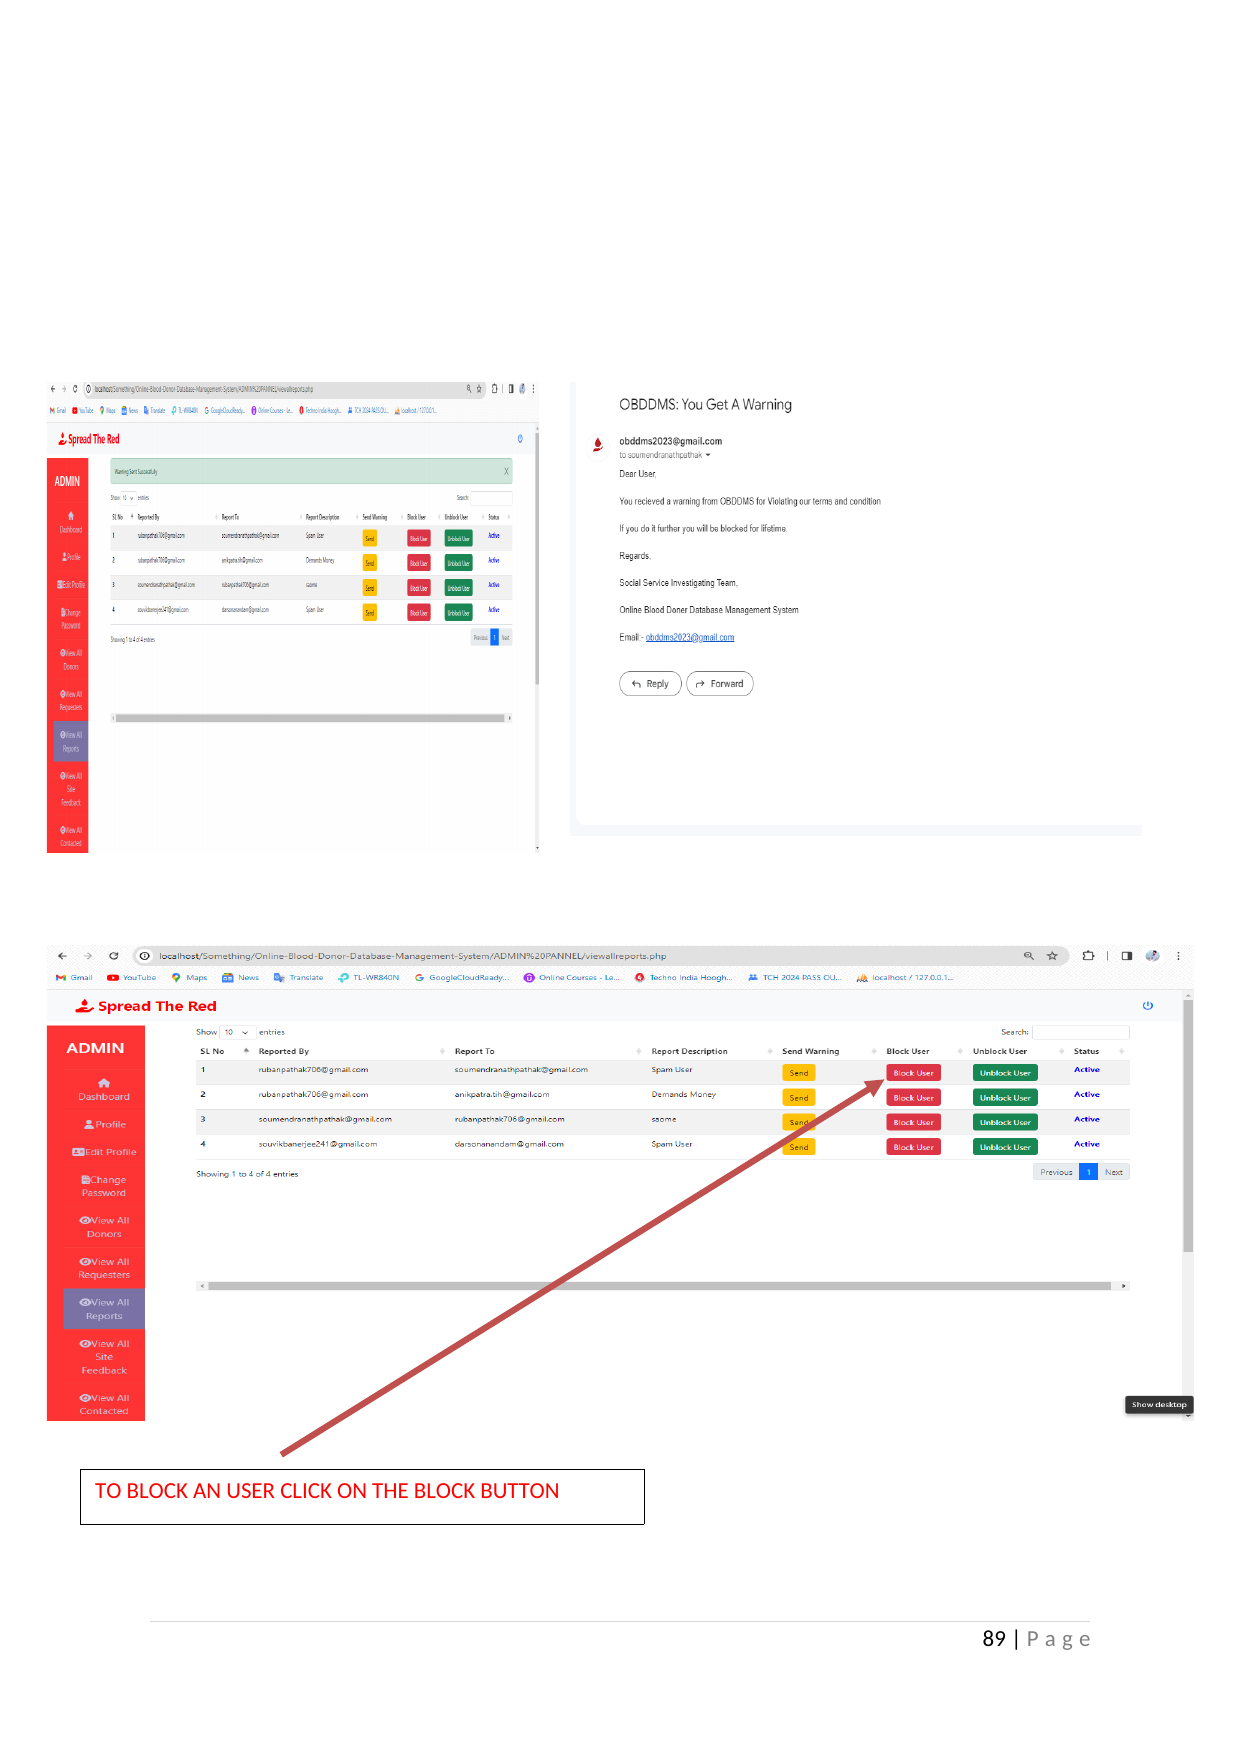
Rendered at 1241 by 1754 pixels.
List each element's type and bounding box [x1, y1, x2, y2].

picture [46, 945, 1194, 1421]
picture [46, 382, 539, 853]
picture [570, 382, 1142, 836]
